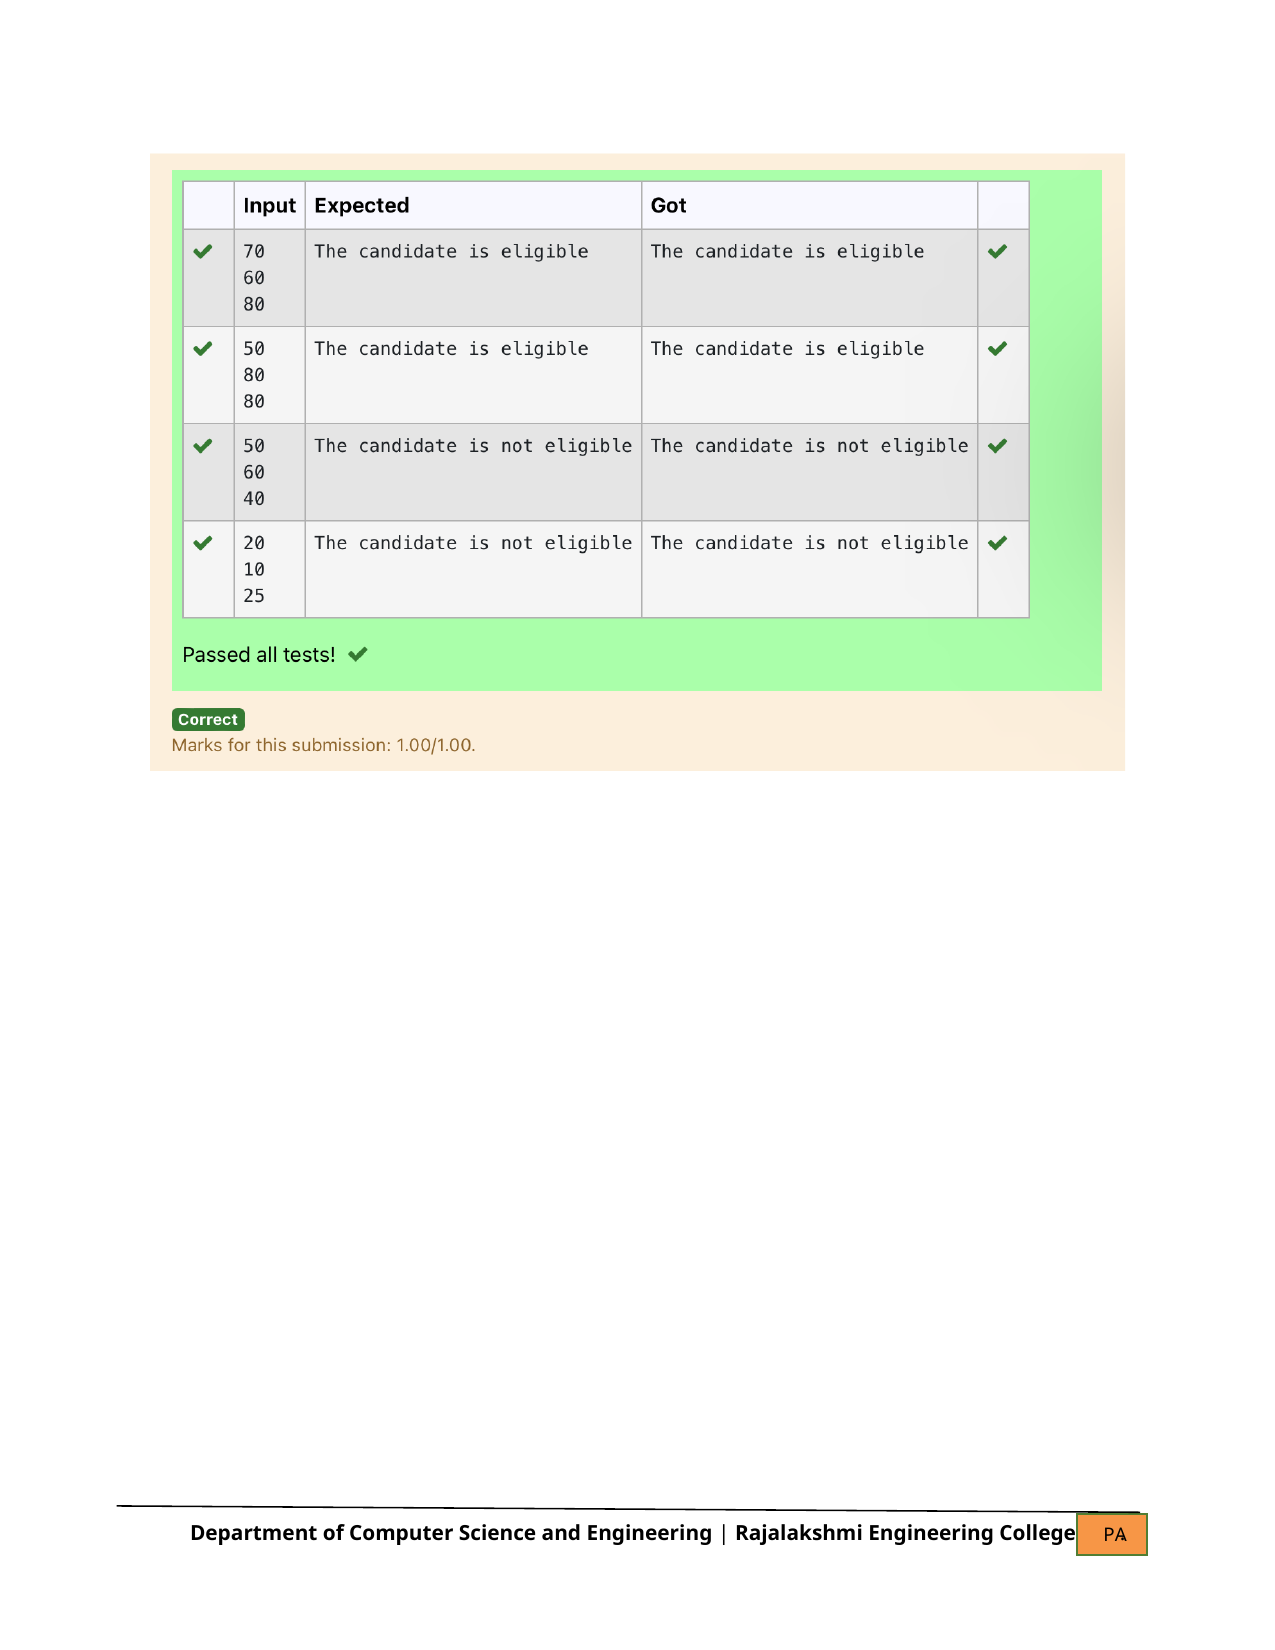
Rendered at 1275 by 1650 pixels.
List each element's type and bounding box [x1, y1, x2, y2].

picture [150, 150, 1125, 771]
